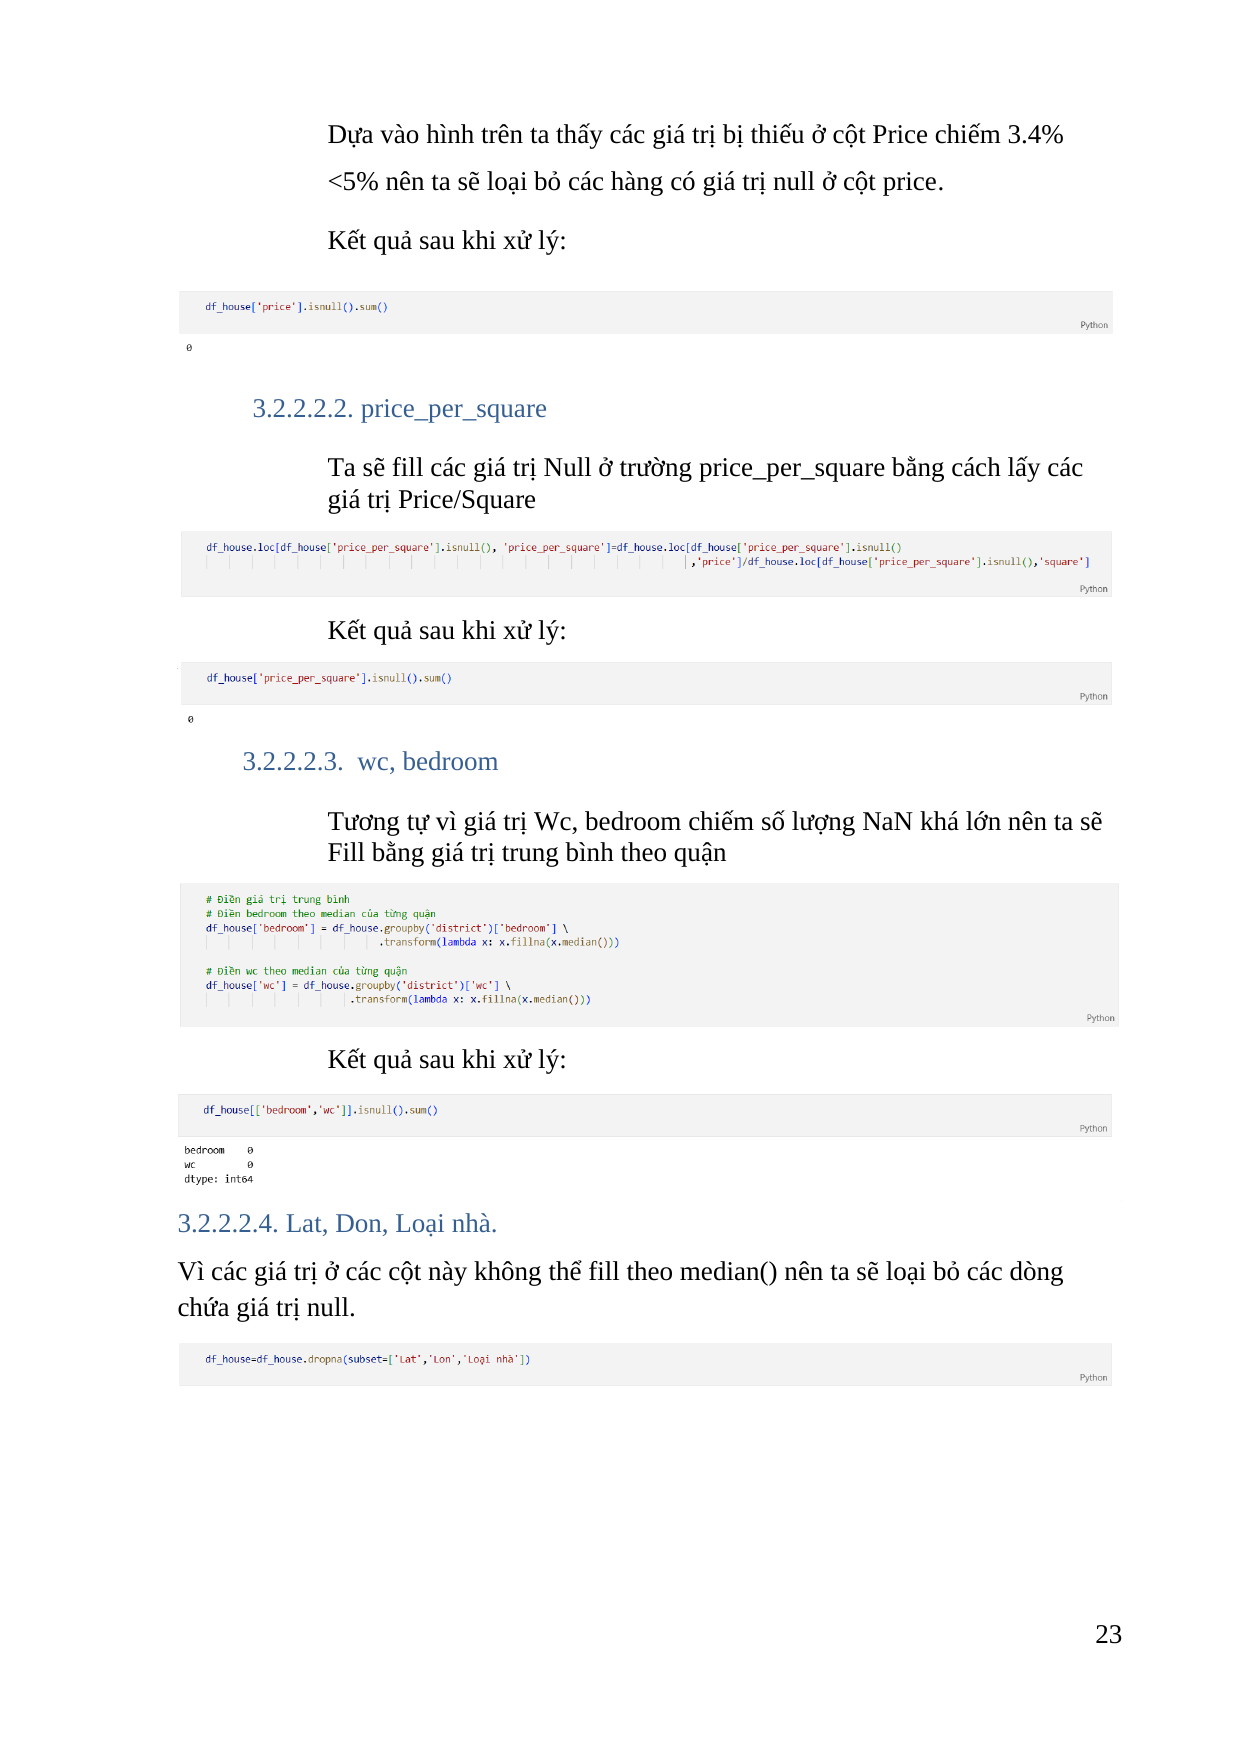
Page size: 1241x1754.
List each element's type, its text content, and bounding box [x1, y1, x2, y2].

picture [177, 879, 1123, 1027]
subtitle 3.2.2.2.2. price_per_square [177, 392, 1122, 423]
picture [177, 526, 1123, 597]
subtitle 3.2.2.2.3. wc, bedroom [177, 745, 1122, 777]
text Tương tự vì giá trị Wc, bedroom chiếm số lượng NaN khá lớn nên ta sẽ Fill bằng giá trị trung bình theo quận [327, 804, 1122, 867]
text Vì các giá trị ở các cột này không thể fill theo median() nên ta sẽ loại bỏ các dòng chứa giá trị null. [177, 1255, 1122, 1322]
text Kết quả sau khi xử lý: [252, 1043, 1122, 1074]
picture [177, 1091, 1123, 1203]
text Ta sẽ fill các giá trị Null ở trường price_per_square bằng cách lấy các giá trị Price/Square [327, 452, 1122, 514]
text Dựa vào hình trên ta thấy các giá trị bị thiếu ở cột Price chiếm 3.4% <5% nên ta sẽ loại bỏ các hàng có giá trị null ở cột price. [327, 118, 1122, 196]
picture [177, 1339, 1123, 1390]
picture [177, 283, 1123, 365]
text Kết quả sau khi xử lý: [252, 614, 1122, 645]
text Kết quả sau khi xử lý: [252, 224, 1122, 255]
picture [177, 662, 1123, 729]
text 3.2.2.2.4. Lat, Don, Loại nhà. [177, 1203, 1122, 1238]
